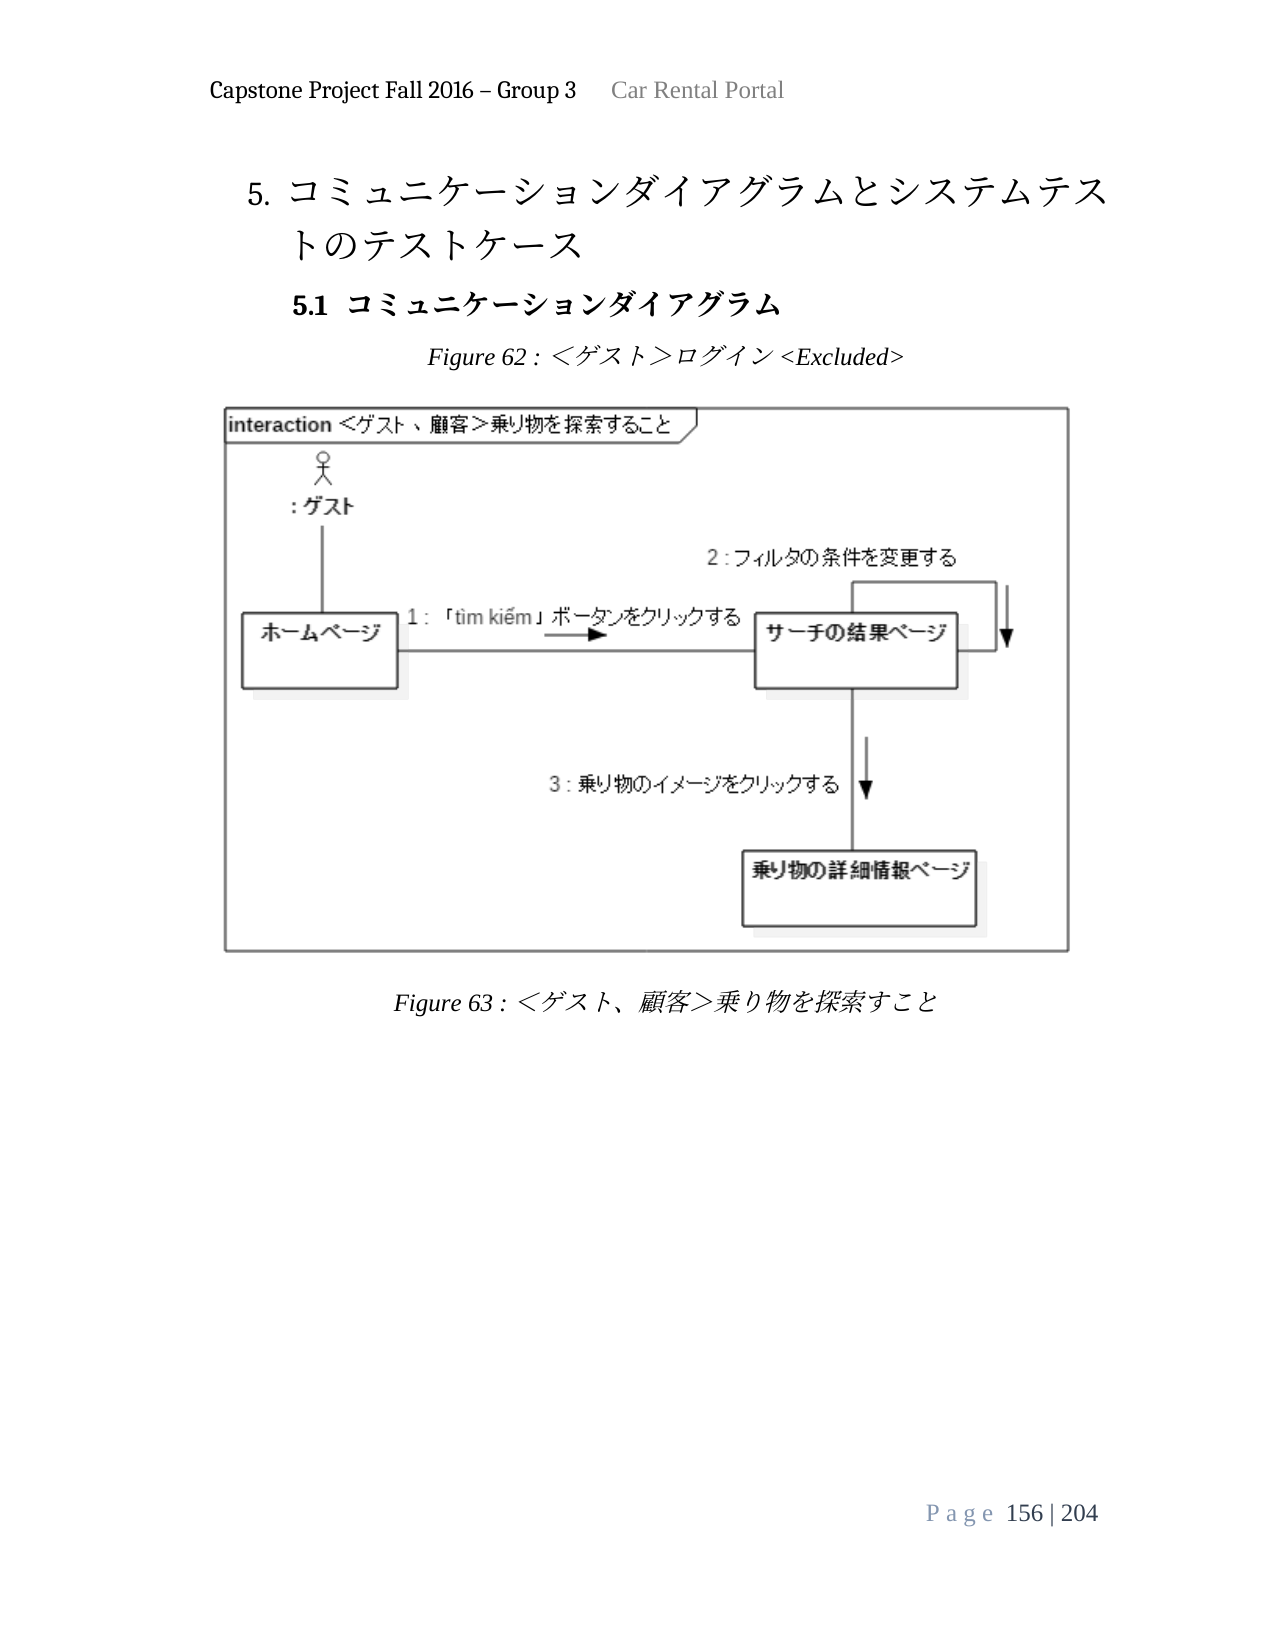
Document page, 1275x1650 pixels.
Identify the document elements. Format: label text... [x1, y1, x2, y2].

subtitle コミュニケーションダイアグラムとシステムテストのテストケース [247, 162, 1125, 270]
text Figure 62 : ＜ゲスト＞ログイン <Excluded> [210, 337, 1125, 373]
text Figure 63 : ＜ゲスト、顧客＞乗り物を探索すこと [210, 983, 1125, 1019]
subtitle コミュニケーションダイアグラム [292, 282, 1125, 324]
picture [210, 393, 1131, 964]
